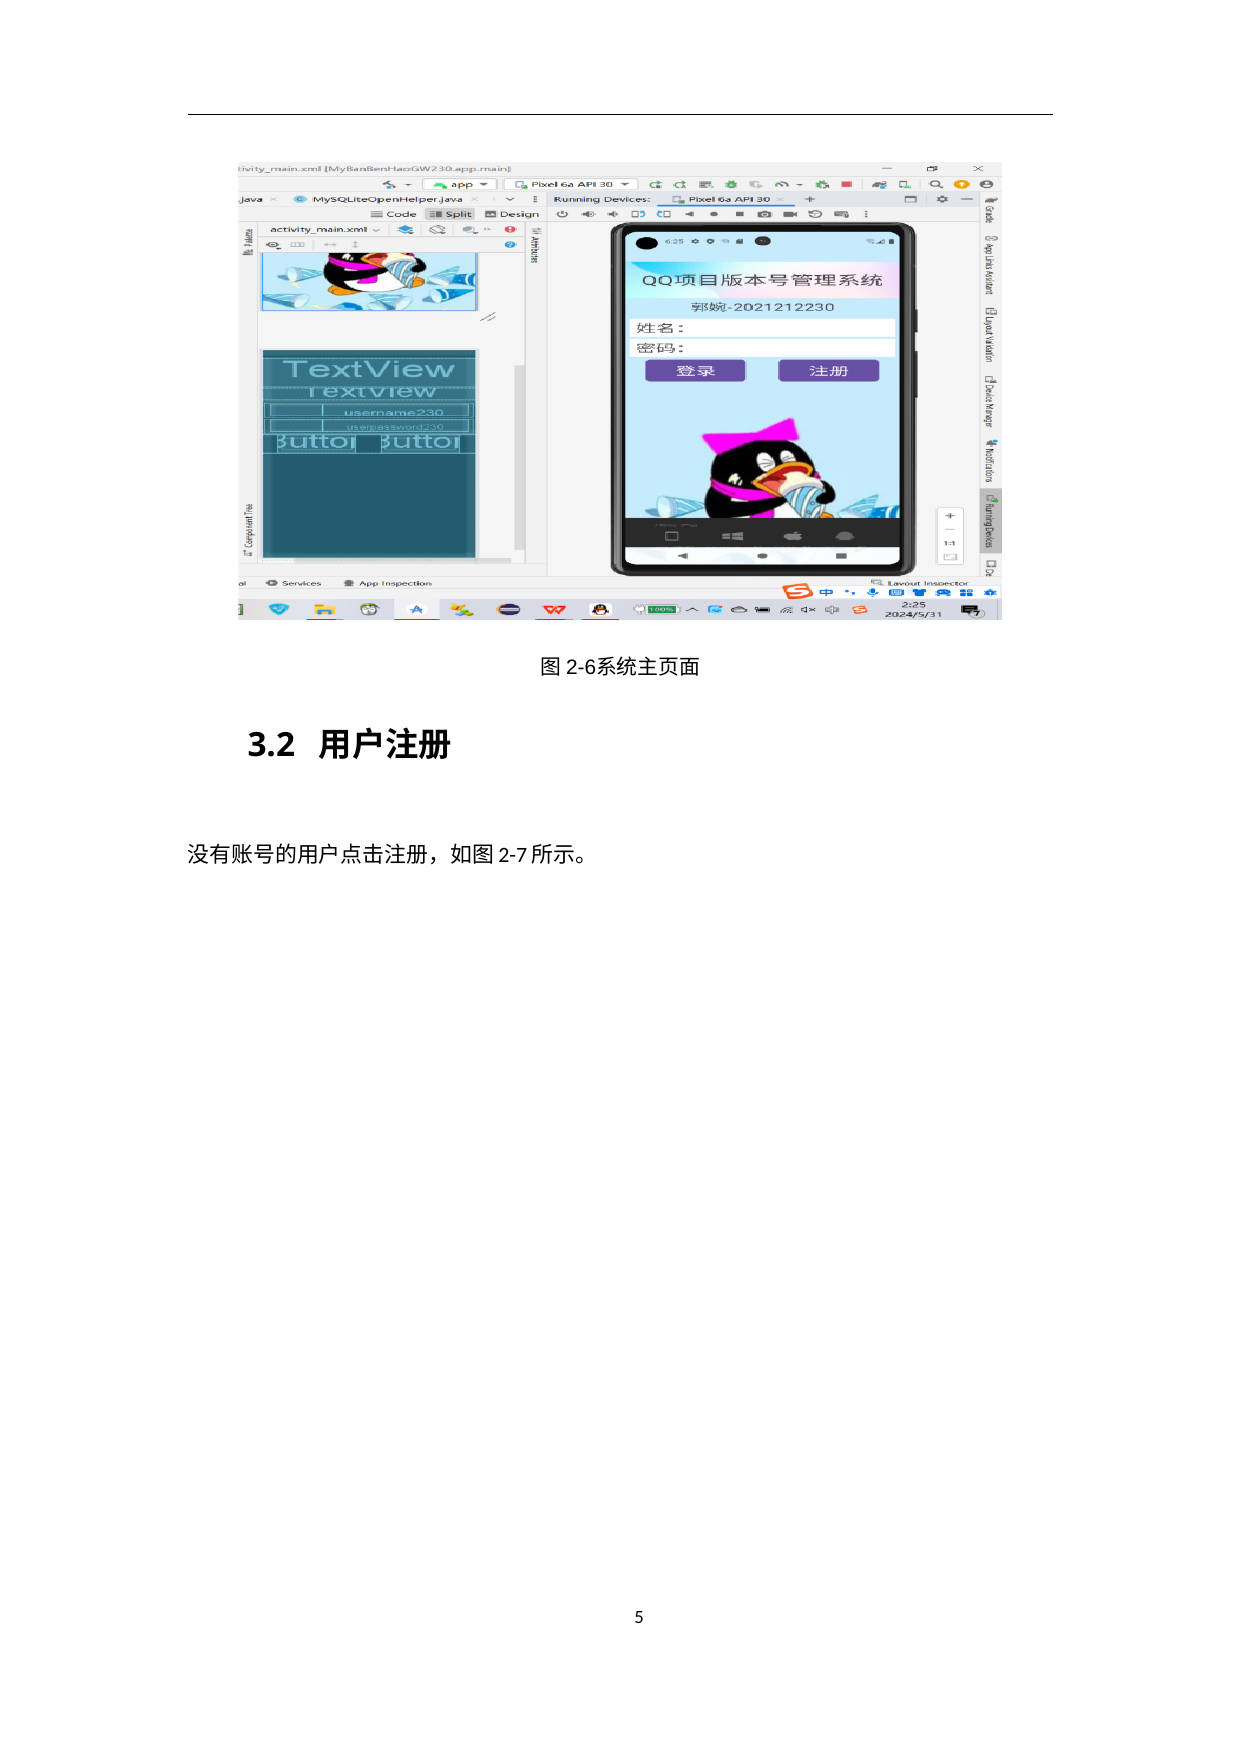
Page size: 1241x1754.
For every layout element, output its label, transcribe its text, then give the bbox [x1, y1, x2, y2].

picture [238, 162, 1002, 620]
subtitle 用户注册 [247, 709, 1053, 774]
text 没有账号的用户点击注册，如图2-7所示。 [187, 836, 1053, 869]
